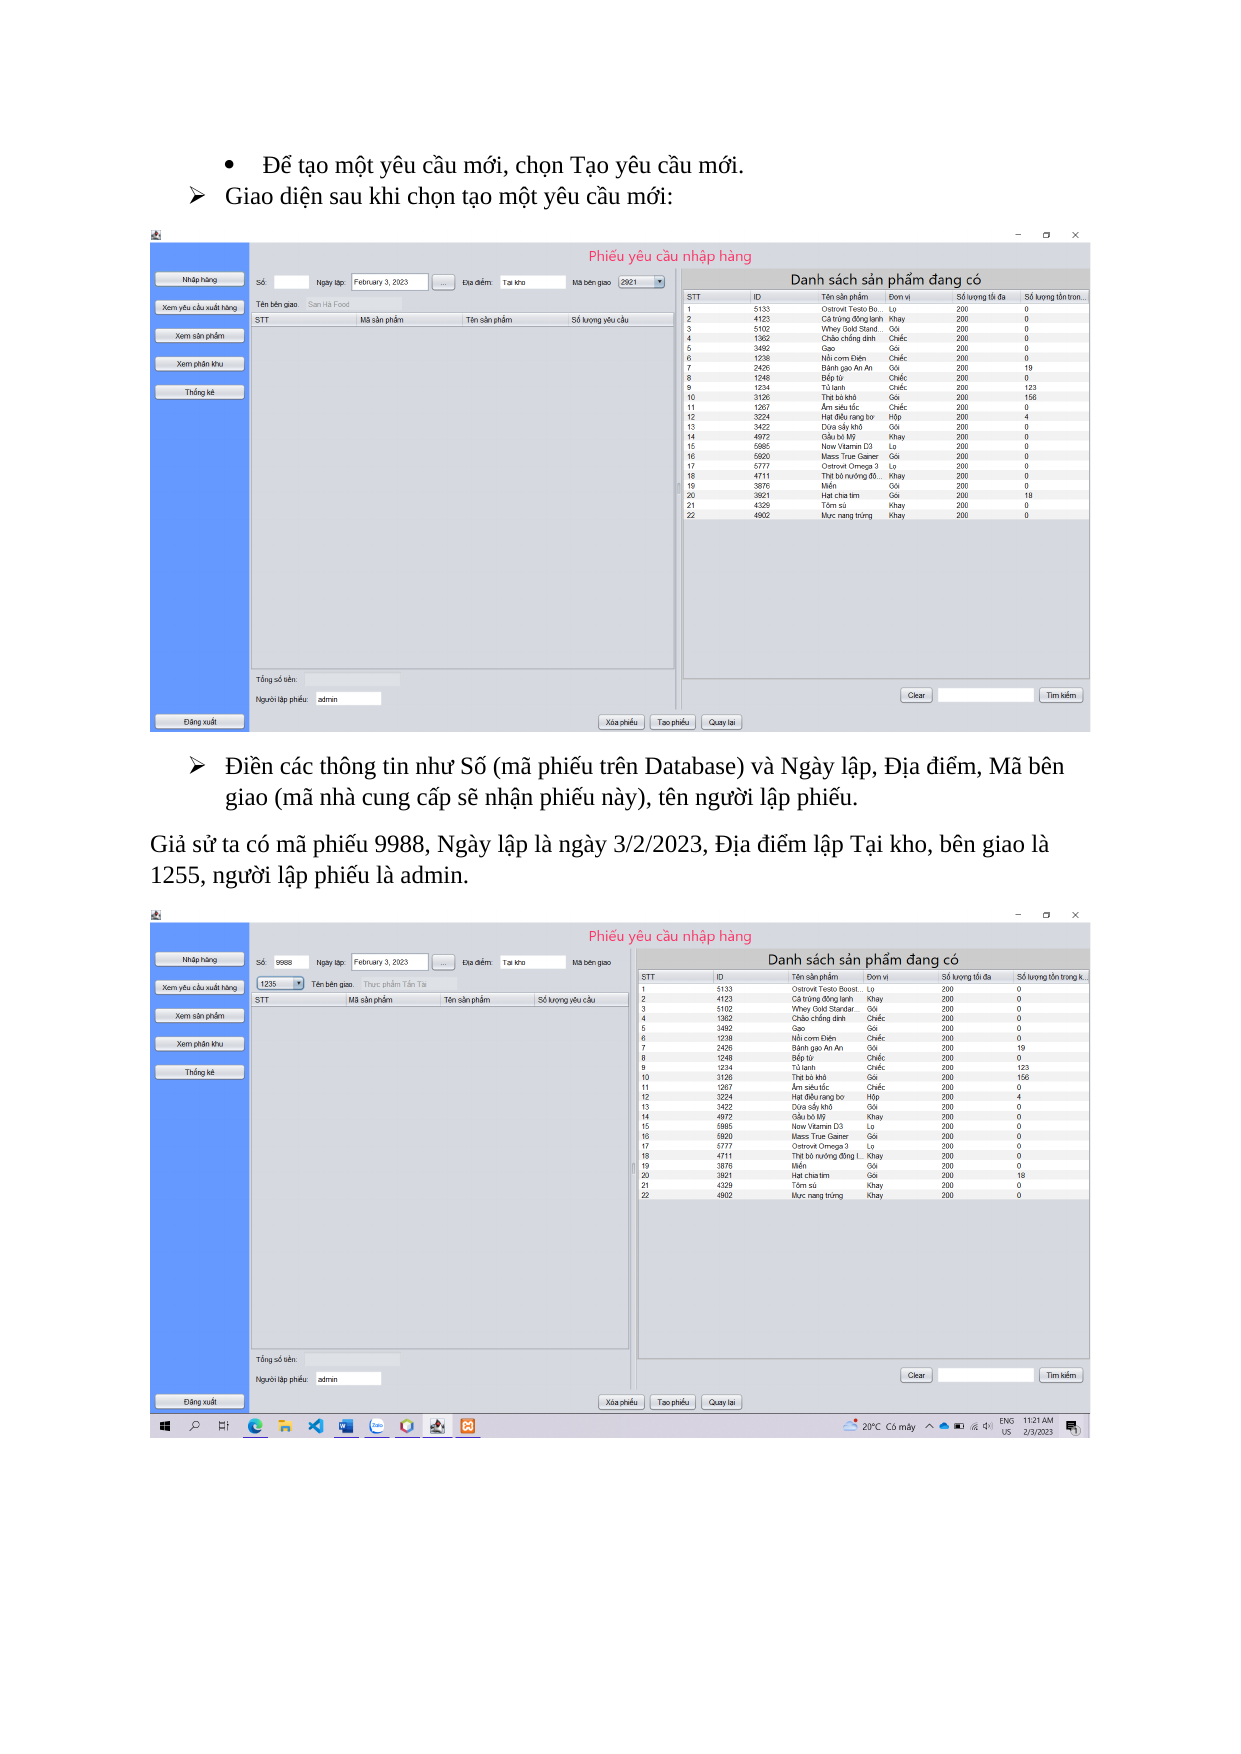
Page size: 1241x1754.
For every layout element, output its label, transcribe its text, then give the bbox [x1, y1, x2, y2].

picture [150, 228, 1091, 732]
list Điền các thông tin như Số (mã phiếu trên Database) và Ngày lập, Địa điểm, Mã bên giao (mã nhà cung cấp sẽ nhận phiếu này), tên người lập phiếu. [187, 751, 1090, 811]
text Giả sử ta có mã phiếu 9988, Ngày lập là ngày 3/2/2023, Địa điểm lập Tại kho, bên giao là 1255, người lập phiếu là admin. [150, 829, 1090, 889]
picture [150, 908, 1091, 1438]
list Để tạo một yêu cầu mới, chọn Tạo yêu cầu mới. [225, 150, 1090, 179]
list Giao diện sau khi chọn tạo một yêu cầu mới: [187, 181, 1090, 210]
